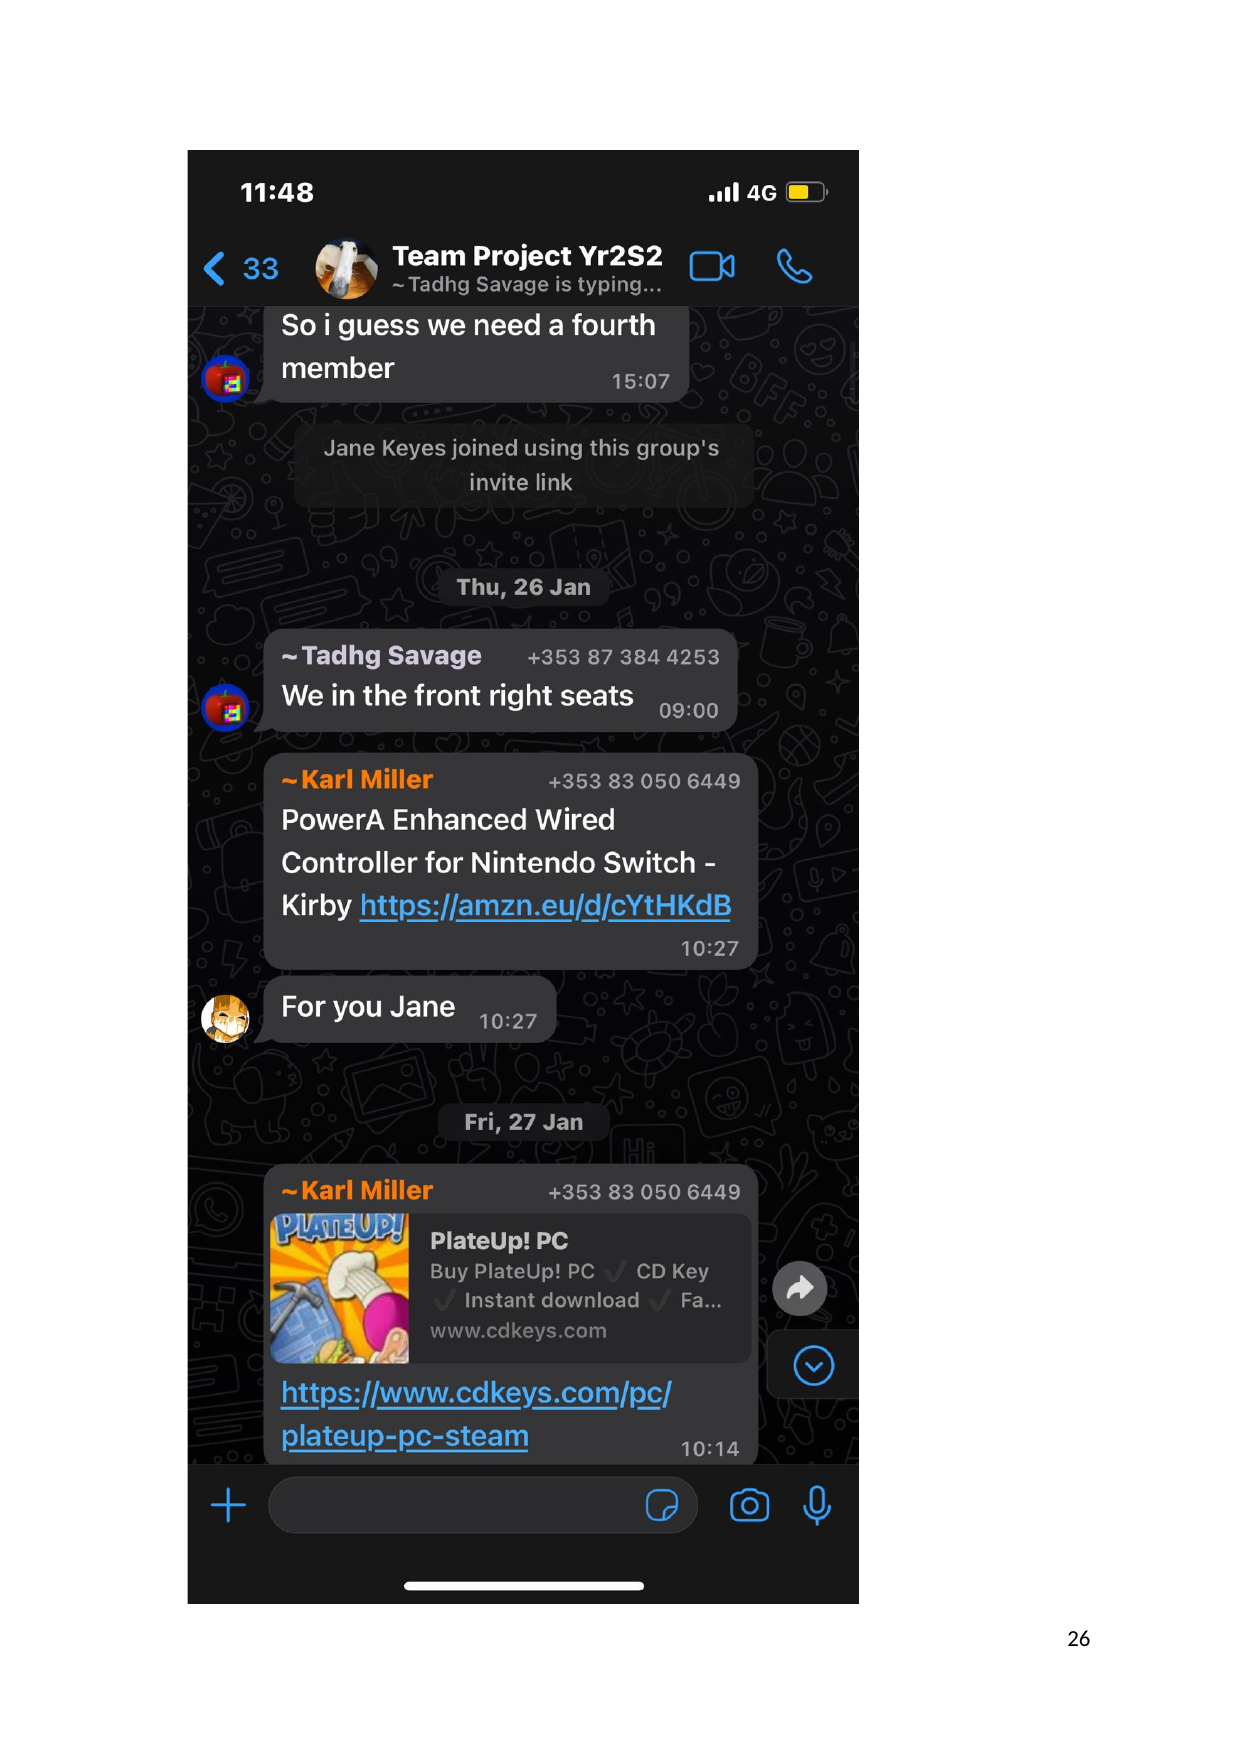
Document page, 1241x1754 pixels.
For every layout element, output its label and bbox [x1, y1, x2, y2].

picture [187, 150, 859, 1604]
